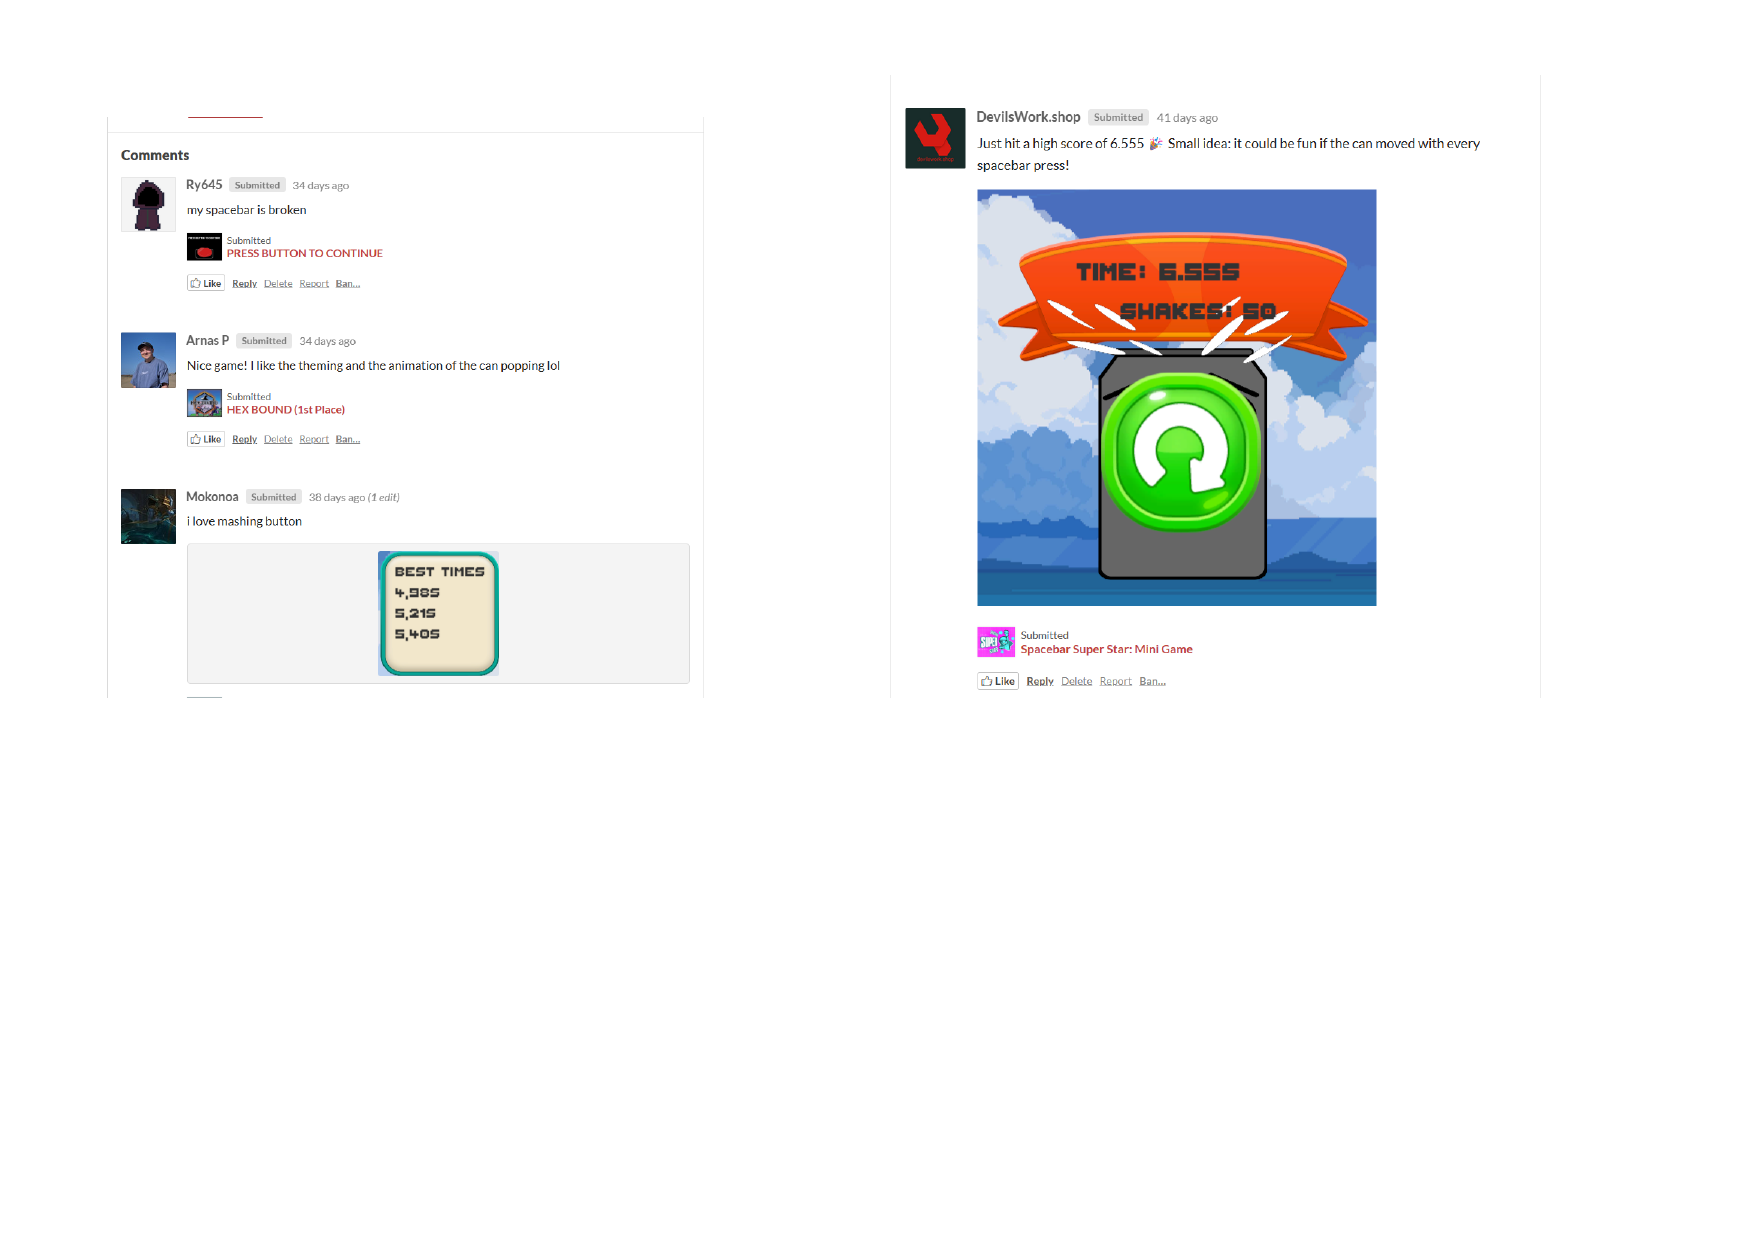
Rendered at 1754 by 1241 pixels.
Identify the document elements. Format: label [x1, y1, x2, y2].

picture [875, 75, 1628, 698]
picture [75, 117, 869, 698]
